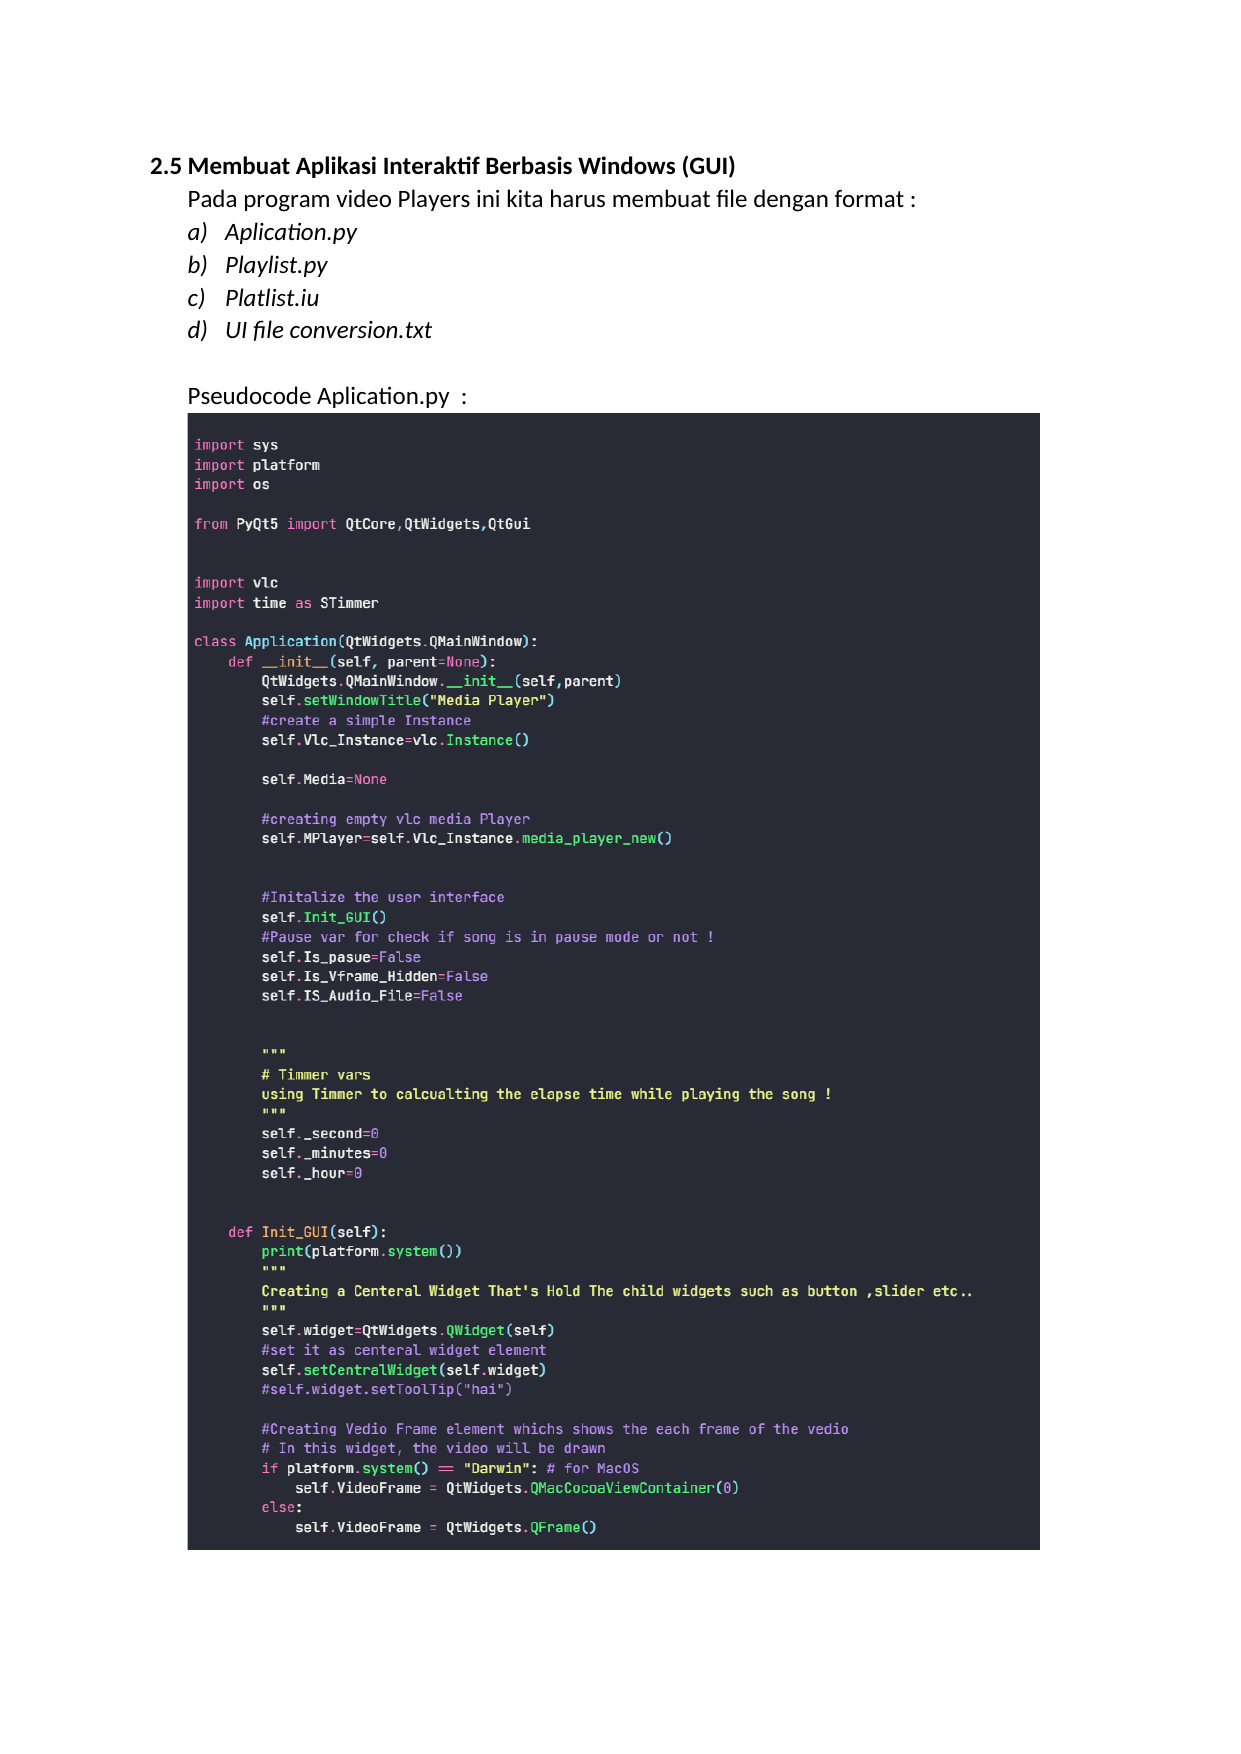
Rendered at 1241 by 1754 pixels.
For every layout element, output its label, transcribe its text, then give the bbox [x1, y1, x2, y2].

list UI file conversion.txt [187, 314, 1090, 345]
list Aplication.py [187, 216, 1090, 246]
list Pada program video Players ini kita harus membuat file dengan format : [187, 183, 1090, 213]
list Platlist.iu [187, 282, 1090, 312]
picture [187, 413, 1040, 1550]
list Pseudocode Aplication.py : [187, 380, 1090, 411]
list Membuat Aplikasi Interaktif Berbasis Windows (GUI) [150, 150, 1090, 181]
list Playlist.py [187, 249, 1090, 279]
